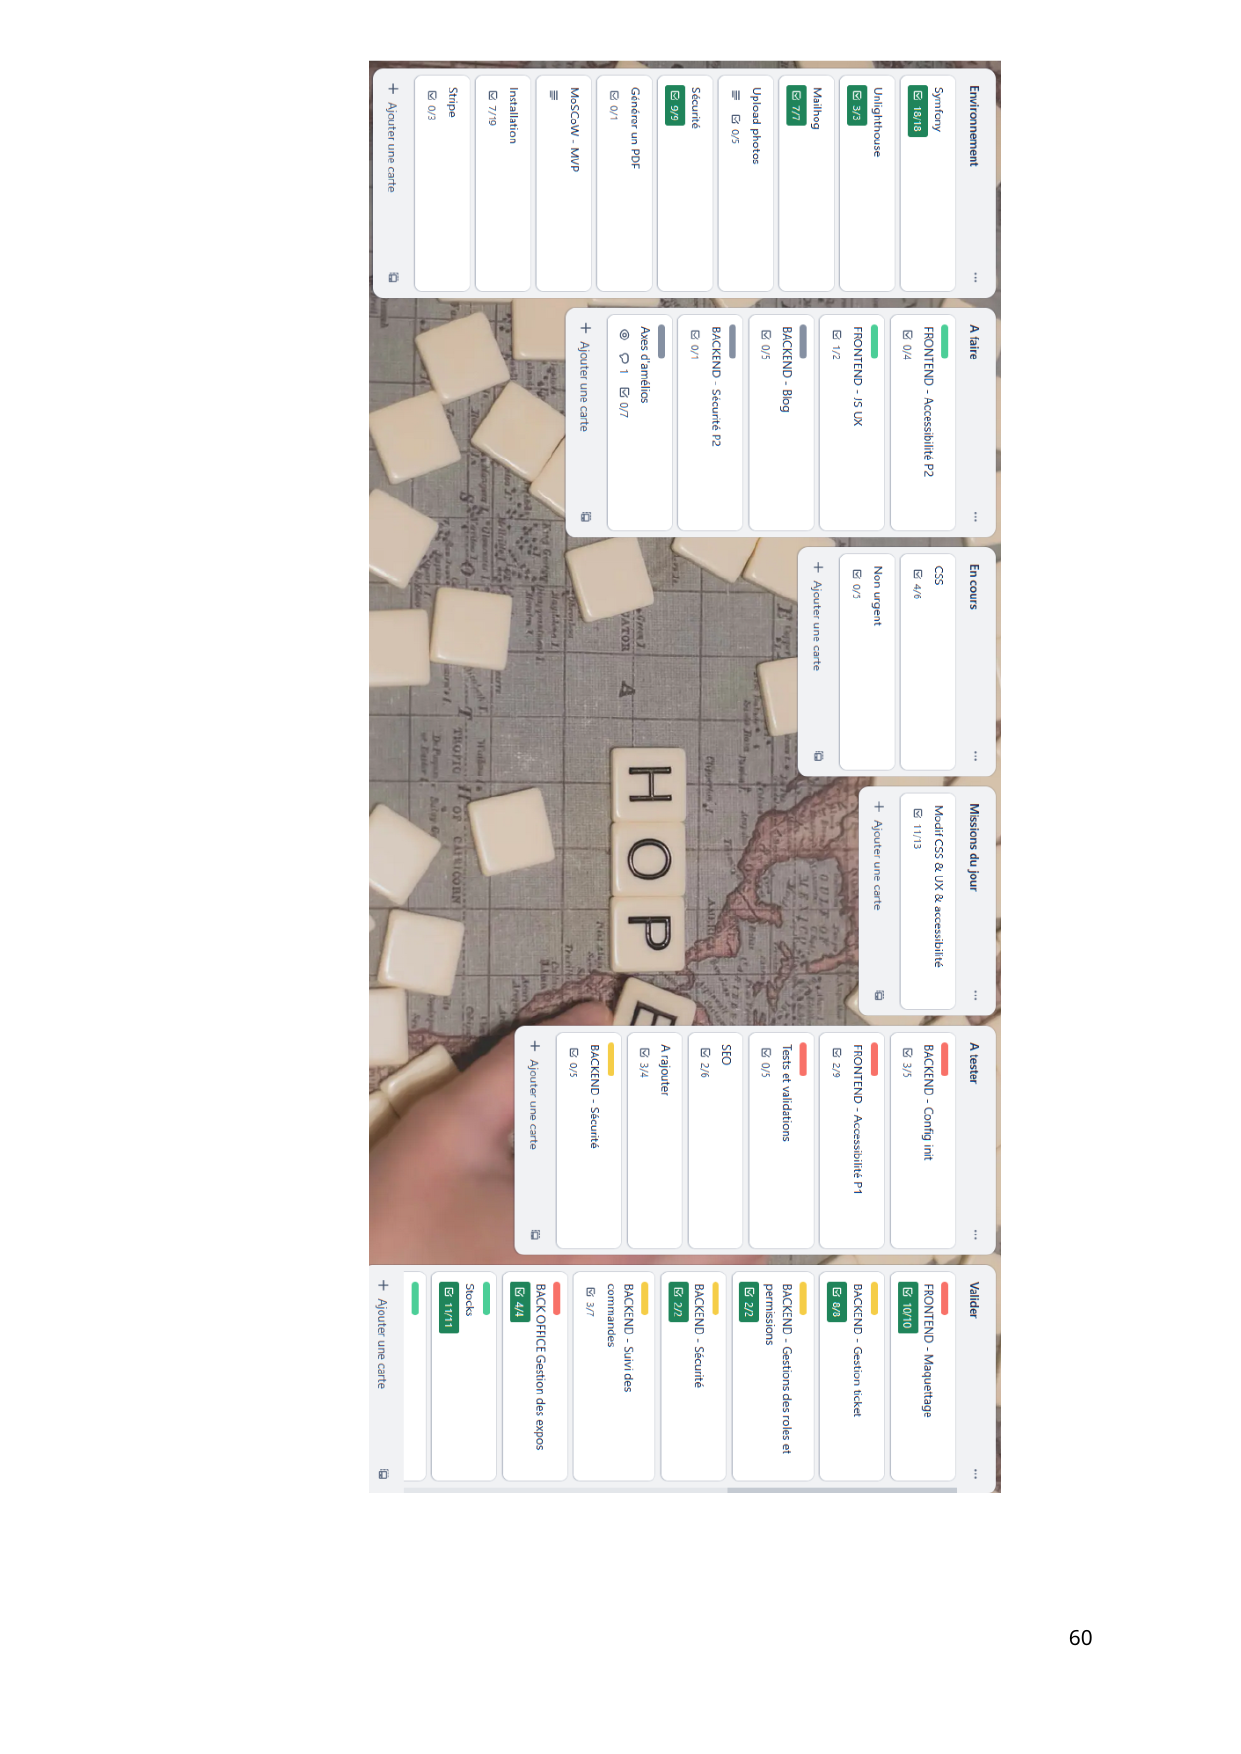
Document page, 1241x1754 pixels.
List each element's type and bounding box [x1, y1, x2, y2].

picture [369, 62, 1001, 1492]
